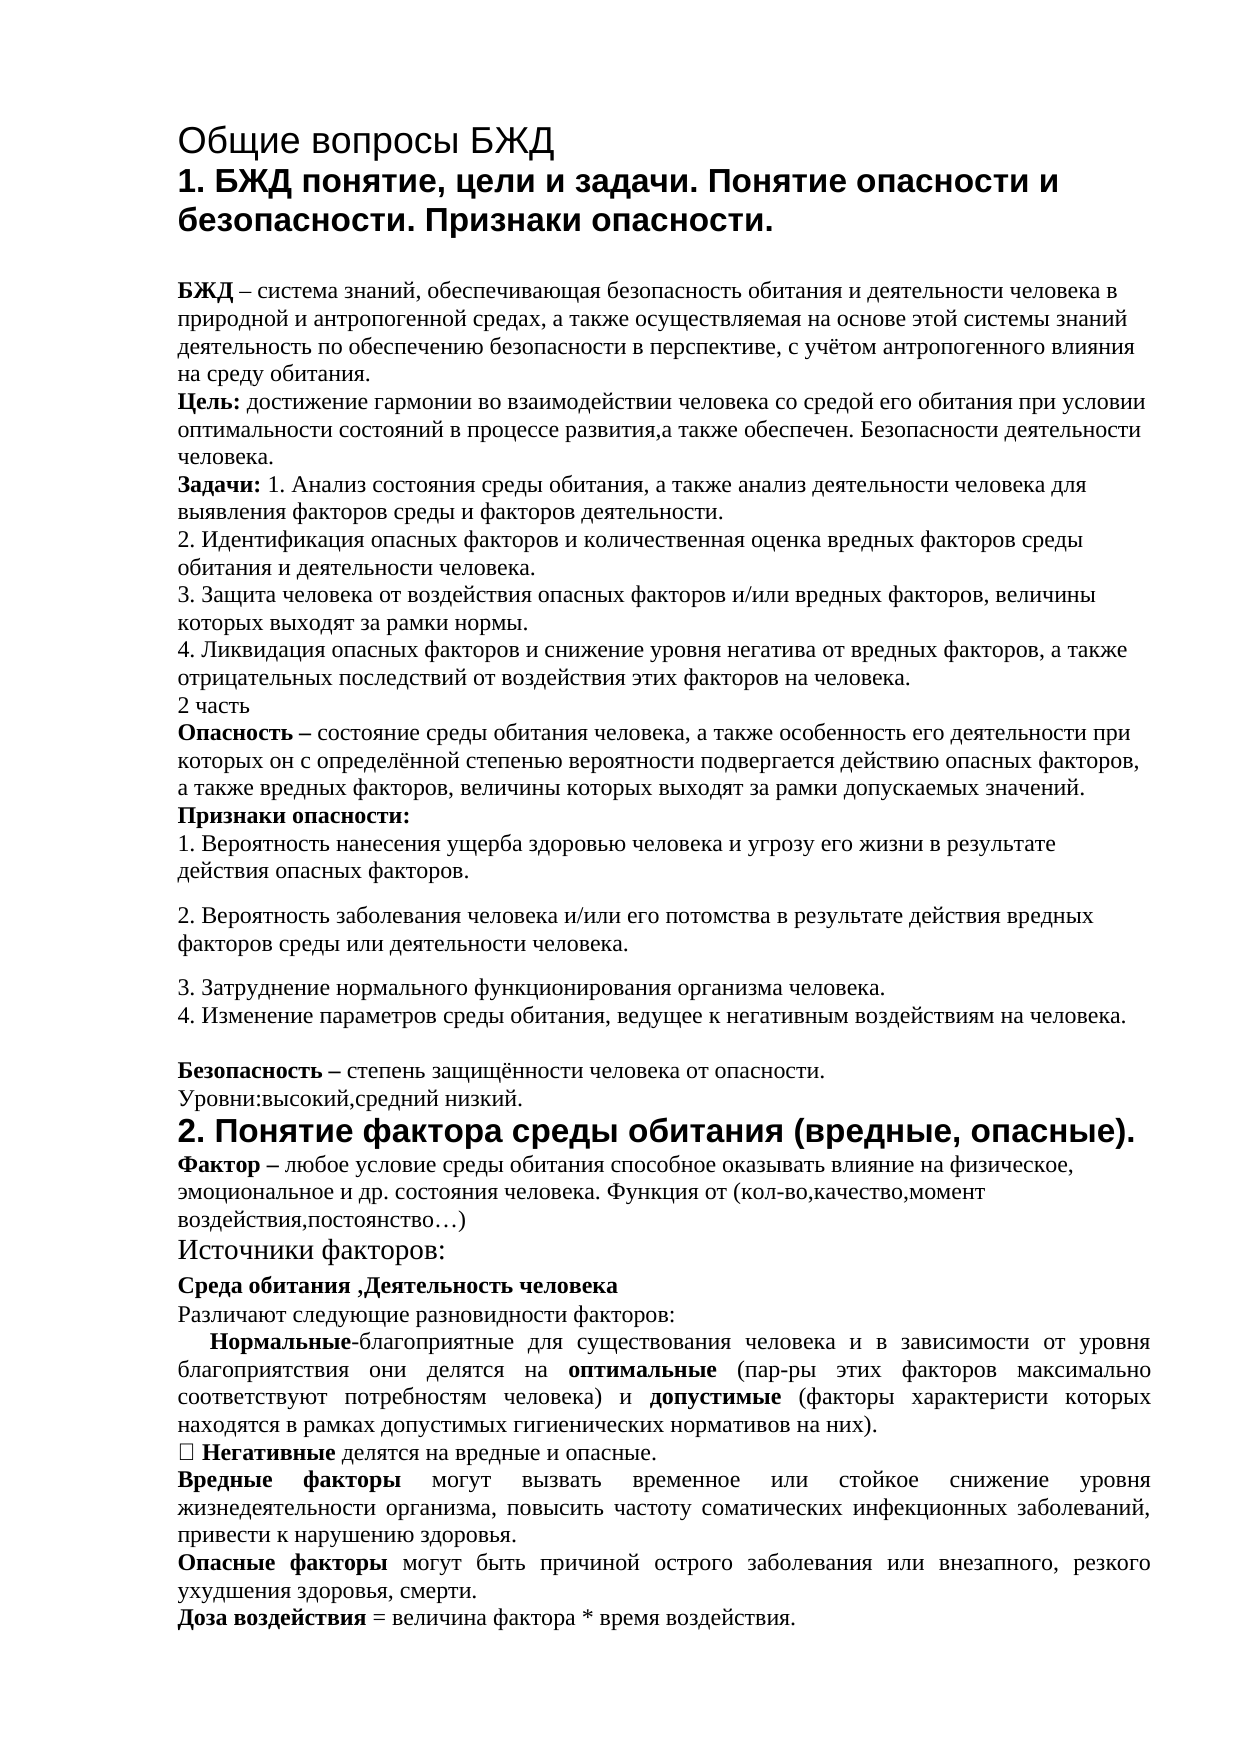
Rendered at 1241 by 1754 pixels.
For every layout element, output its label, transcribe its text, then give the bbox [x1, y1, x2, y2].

text Доза воздействия = величина фактора * время воздействия. [177, 1603, 1152, 1631]
text Задачи: 1. Анализ состояния среды обитания, а также анализ деятельности человека для выявления факторов среды и факторов деятельности. [177, 470, 1152, 525]
text Уровни:высокий,средний низкий. [177, 1084, 1152, 1111]
text 4. Ликвидация опасных факторов и снижение уровня негатива от вредных факторов, а также отрицательных последствий от воздействия этих факторов на человека. [177, 635, 1152, 691]
text Среда обитания ,Деятельность человека [177, 1266, 1152, 1299]
text 1. БЖД понятие, цели и задачи. Понятие опасности и безопасности. Признаки опасности. [177, 161, 1152, 238]
text 2. Идентификация опасных факторов и количественная оценка вредных факторов среды обитания и деятельности человека. [177, 525, 1152, 580]
text Общие вопросы БЖД [177, 118, 1152, 161]
text Фактор – любое условие среды обитания способное оказывать влияние на физическое, эмоциональное и др. состояния человека. Функция от (кол-во,качество,момент воздействия,постоянство…) [177, 1150, 1152, 1232]
text 4. Изменение параметров среды обитания, ведущее к негативным воздействиям на человека. [177, 1001, 1152, 1028]
text 3. Защита человека от воздействия опасных факторов и/или вредных факторов, величины которых выходят за рамки нормы. [177, 580, 1152, 635]
text 3. Затруднение нормального функционирования организма человека. [177, 973, 1152, 1001]
text 2 часть [177, 691, 1152, 718]
text  Негативные делятся на вредные и опасные. [177, 1438, 1152, 1465]
text Безопасность – степень защищённости человека от опасности. [177, 1056, 1152, 1084]
text Различают следующие разновидности факторов: [177, 1299, 1152, 1327]
text Опасность – состояние среды обитания человека, а также особенность его деятельности при которых он с определённой степенью вероятности подвергается действию опасных факторов, а также вредных факторов, величины которых выходят за рамки допускаемых значений. [177, 718, 1152, 801]
text 2. Понятие фактора среды обитания (вредные, опасные). [177, 1111, 1152, 1150]
text  Нормальные-благоприятные для существования человека и в зависимости от уровня благоприятствия они делятся на оптимальные (пар-ры этих факторов максимально соответствуют потребностям человека) и допустимые (факторы характеристи которых находятся в рамках допустимых гигиенических нормативов на них). [177, 1327, 1152, 1438]
text 1. Вероятность нанесения ущерба здоровью человека и угрозу его жизни в результате действия опасных факторов. [177, 829, 1152, 884]
text 2. Вероятность заболевания человека и/или его потомства в результате действия вредных факторов среды или деятельности человека. [177, 901, 1152, 956]
text Вредные факторы могут вызвать временное или стойкое снижение уровня жизнедеятельности организма, повысить частоту соматических инфекционных заболеваний, привести к нарушению здоровья. [177, 1465, 1152, 1548]
text БЖД – система знаний, обеспечивающая безопасность обитания и деятельности человека в природной и антропогенной средах, а также осуществляемая на основе этой системы знаний деятельность по обеспечению безопасности в перспективе, с учётом антропогенного влияния на среду обитания. [177, 277, 1152, 387]
text Источники факторов: [177, 1232, 1152, 1266]
text Опасные факторы могут быть причиной острого заболевания или внезапного, резкого ухудшения здоровья, смерти. [177, 1548, 1152, 1603]
text Цель: достижение гармонии во взаимодействии человека со средой его обитания при условии оптимальности состояний в процессе развития,а также обеспечен. Безопасности деятельности человека. [177, 387, 1152, 470]
text Признаки опасности: [177, 801, 1152, 829]
